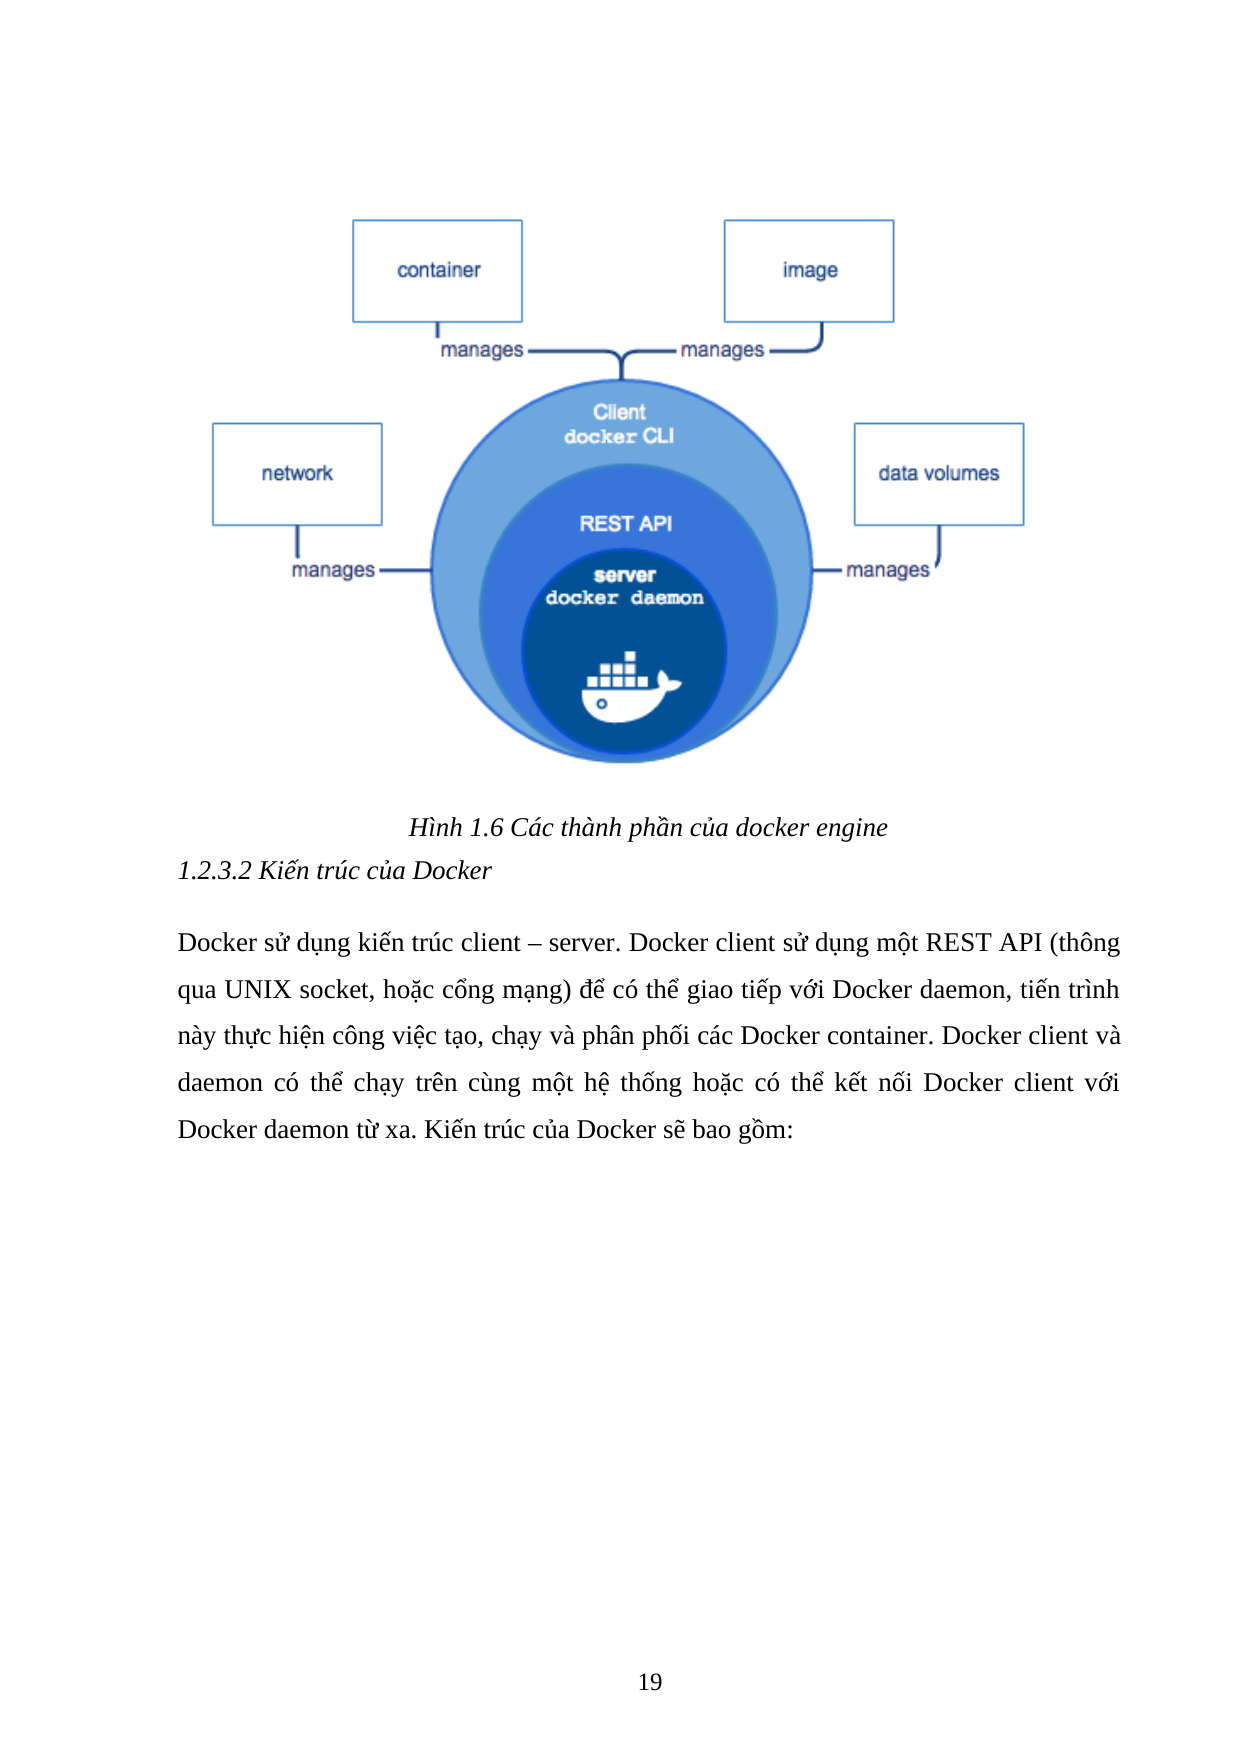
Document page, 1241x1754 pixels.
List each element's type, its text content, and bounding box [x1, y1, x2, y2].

subtitle 1.2.3.2 Kiến trúc của Docker [177, 854, 1122, 886]
text Docker sử dụng kiến trúc client – server. Docker client sử dụng một REST API (thông qua UNIX socket, hoặc cổng mạng) để có thể giao tiếp với Docker daemon, tiến trình này thực hiện công việc tạo, chạy và phân phối các Docker container. Docker client và daemon có thể chạy trên cùng một hệ thống hoặc có thể kết nối Docker client với Docker daemon từ xa. Kiến trúc của Docker sẽ bao gồm: [177, 926, 1122, 1144]
text Hình 1.6 Các thành phần của docker engine [177, 811, 1122, 842]
picture [204, 147, 1035, 799]
